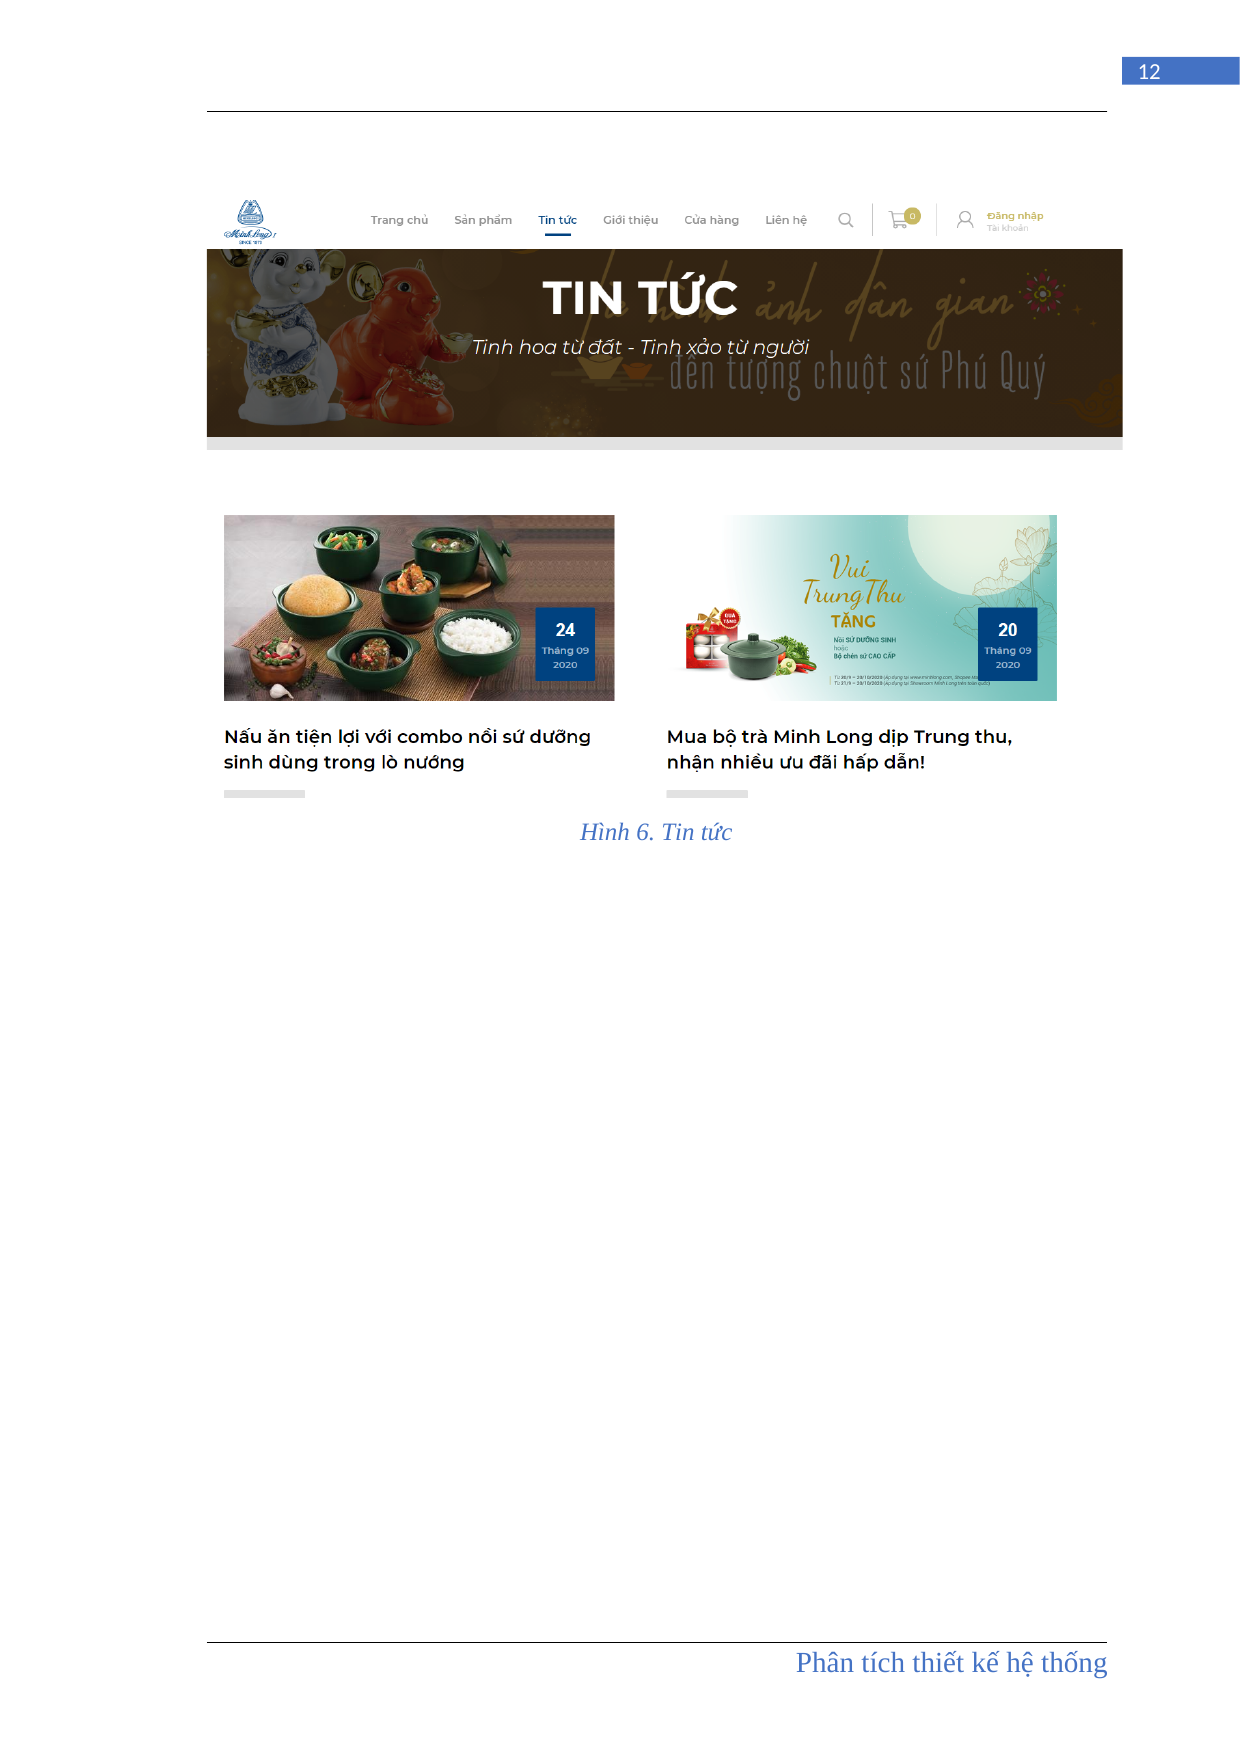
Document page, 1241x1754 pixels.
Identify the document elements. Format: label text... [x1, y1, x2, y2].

picture [206, 200, 1123, 798]
